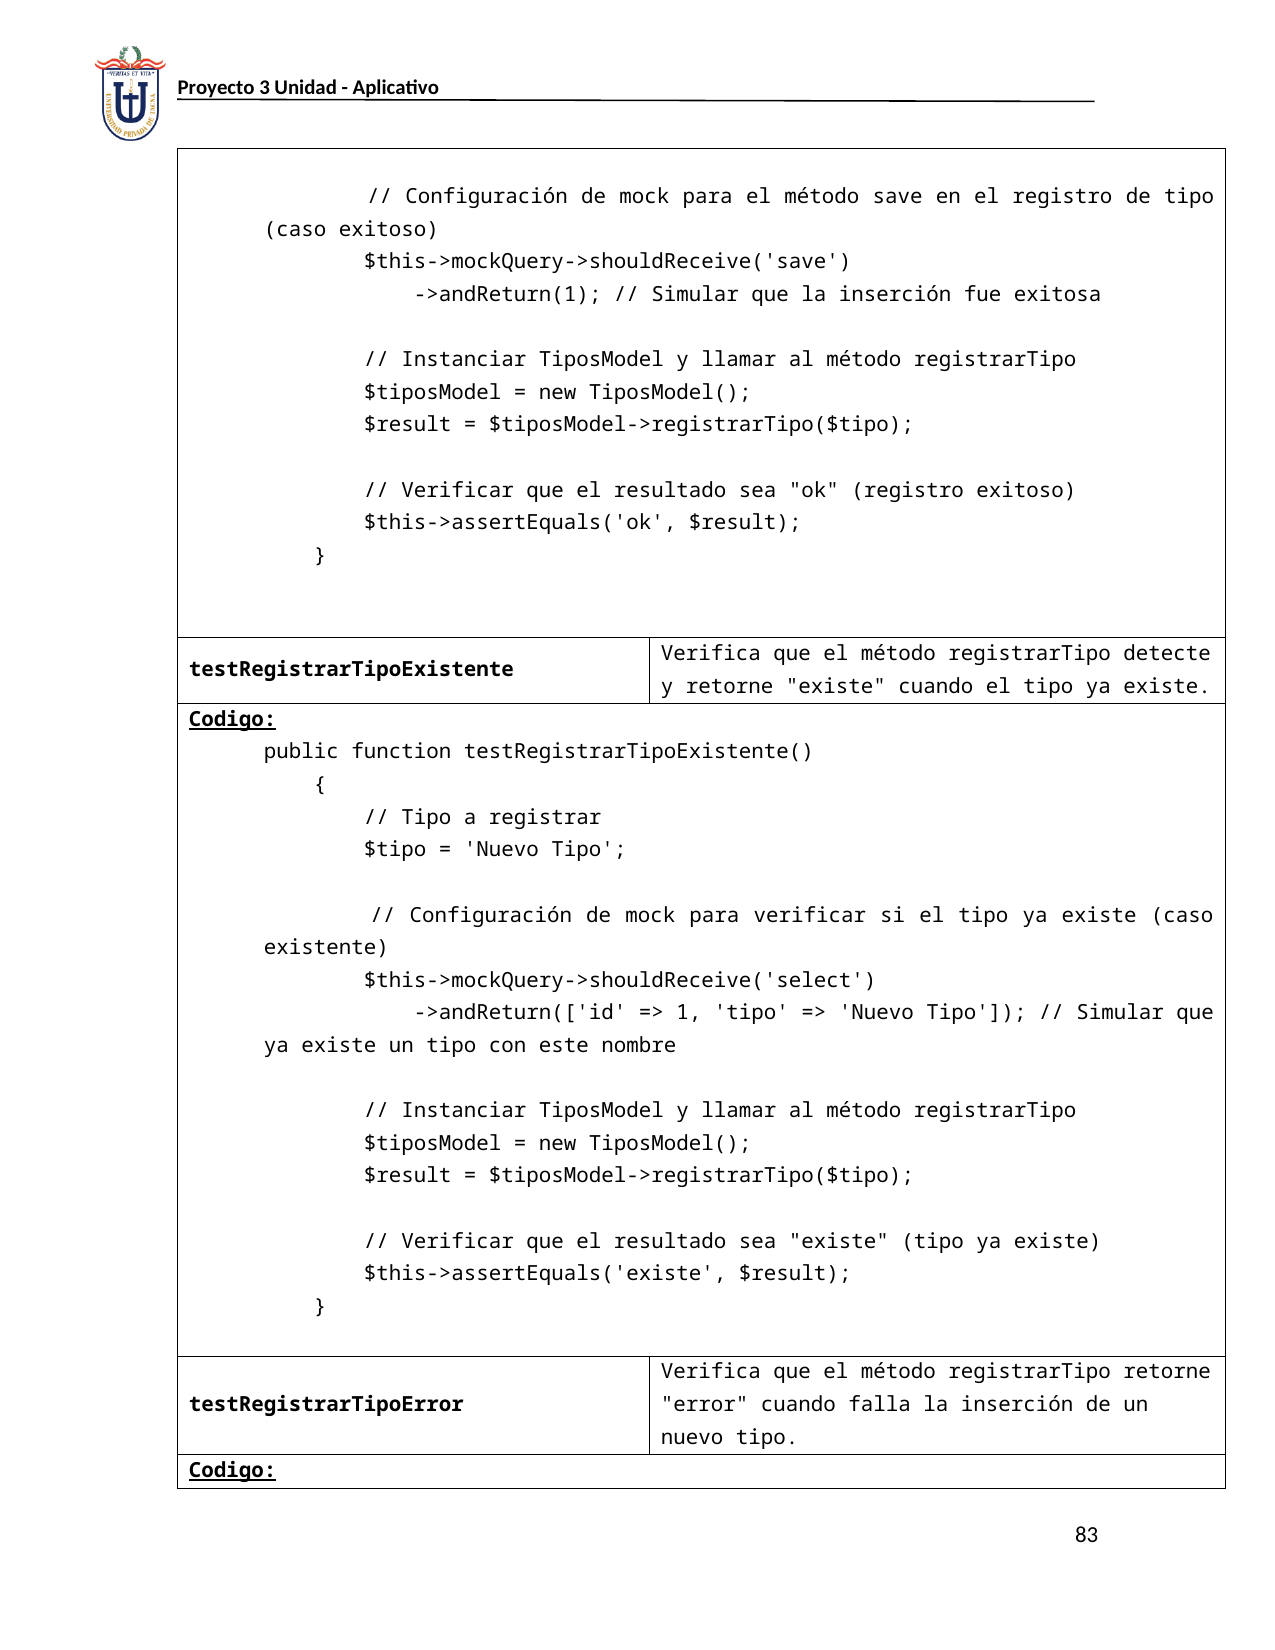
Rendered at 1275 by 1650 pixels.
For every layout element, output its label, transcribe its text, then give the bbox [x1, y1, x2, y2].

table_cell Verifica que el método registrarTipo retorne "error" cuando falla la inserción de un nuevo tipo. [650, 1357, 1225, 1454]
table_cell Verifica que el método registrarTipo detecte y retorne "existe" cuando el tipo ya existe. [650, 638, 1225, 703]
picture [94, 45, 166, 141]
table_cell Codigo: public function testRegistrarTipoExistente() { // Tipo a registrar $tipo = 'Nuevo Tipo'; // Configuración de mock para verificar si el tipo ya existe (caso existente) $this->mockQuery->shouldReceive('select') ->andReturn(['id' => 1, 'tipo' => 'Nuevo Tipo']); // Simular que ya existe un tipo con este nombre // Instanciar TiposModel y llamar al método registrarTipo $tiposModel = new TiposModel(); $result = $tiposModel->registrarTipo($tipo); // Verificar que el resultado sea "existe" (tipo ya existe) $this->assertEquals('existe', $result); } [178, 704, 1225, 1356]
table_cell testRegistrarTipoExistente [178, 638, 649, 703]
table_cell testRegistrarTipoError [178, 1357, 649, 1454]
